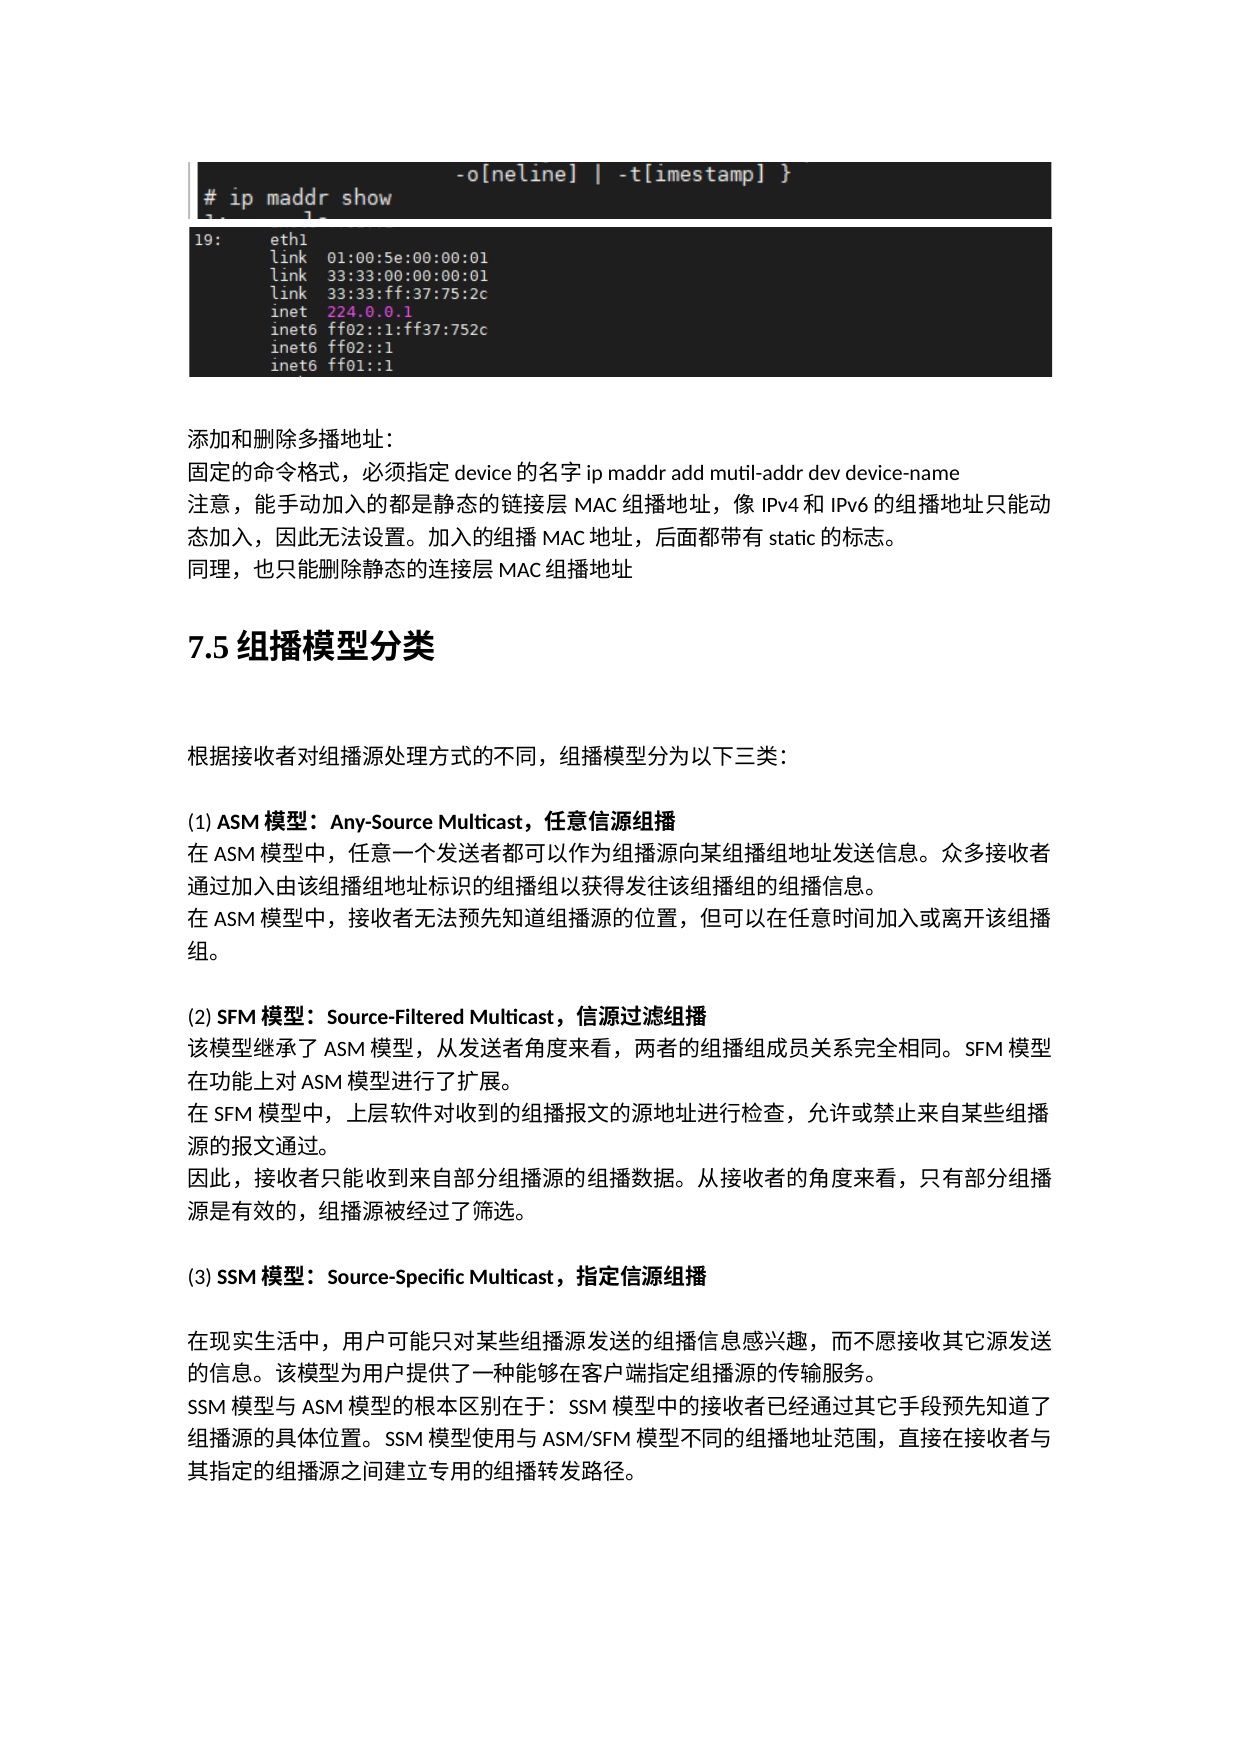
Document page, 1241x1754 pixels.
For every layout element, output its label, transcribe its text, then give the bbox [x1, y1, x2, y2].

text 在ASM 模型中，任意一个发送者都可以作为组播源向某组播组地址发送信息。众多接收者通过加入由该组播组地址标识的组播组以获得发往该组播组的组播信息。 [187, 836, 1053, 901]
text SSM 模型与ASM 模型的根本区别在于：SSM 模型中的接收者已经通过其它手段预先知道了组播源的具体位置。SSM 模型使用与ASM/SFM 模型不同的组播地址范围，直接在接收者与其指定的组播源之间建立专用的组播转发路径。 [187, 1388, 1053, 1486]
text 添加和删除多播地址： [187, 422, 1053, 454]
text 在ASM 模型中，接收者无法预先知道组播源的位置，但可以在任意时间加入或离开该组播组。 [187, 901, 1053, 966]
text (3) SSM 模型：Source-Specific Multicast，指定信源组播 [187, 1258, 1053, 1291]
text 同理，也只能删除静态的连接层MAC组播地址 [187, 552, 1053, 584]
text 在SFM 模型中，上层软件对收到的组播报文的源地址进行检查，允许或禁止来自某些组播源的报文通过。 [187, 1096, 1053, 1161]
text 固定的命令格式，必须指定device的名字ip maddr add mutil-addr dev device-name [187, 454, 1053, 487]
text 因此，接收者只能收到来自部分组播源的组播数据。从接收者的角度来看，只有部分组播源是有效的，组播源被经过了筛选。 [187, 1161, 1053, 1226]
picture [187, 162, 1052, 219]
picture [187, 227, 1053, 377]
text (1) ASM 模型：Any-Source Multicast，任意信源组播 [187, 803, 1053, 836]
text (2) SFM 模型：Source-Filtered Multicast，信源过滤组播 [187, 998, 1053, 1031]
text 在现实生活中，用户可能只对某些组播源发送的组播信息感兴趣，而不愿接收其它源发送的信息。该模型为用户提供了一种能够在客户端指定组播源的传输服务。 [187, 1323, 1053, 1388]
text 该模型继承了ASM 模型，从发送者角度来看，两者的组播组成员关系完全相同。SFM 模型在功能上对ASM 模型进行了扩展。 [187, 1031, 1053, 1096]
text 根据接收者对组播源处理方式的不同，组播模型分为以下三类： [187, 738, 1053, 771]
text 注意，能手动加入的都是静态的链接层MAC组播地址，像IPv4和IPv6的组播地址只能动态加入，因此无法设置。加入的组播MAC地址，后面都带有static的标志。 [187, 487, 1053, 552]
subtitle 7.5组播模型分类 [187, 612, 1053, 677]
